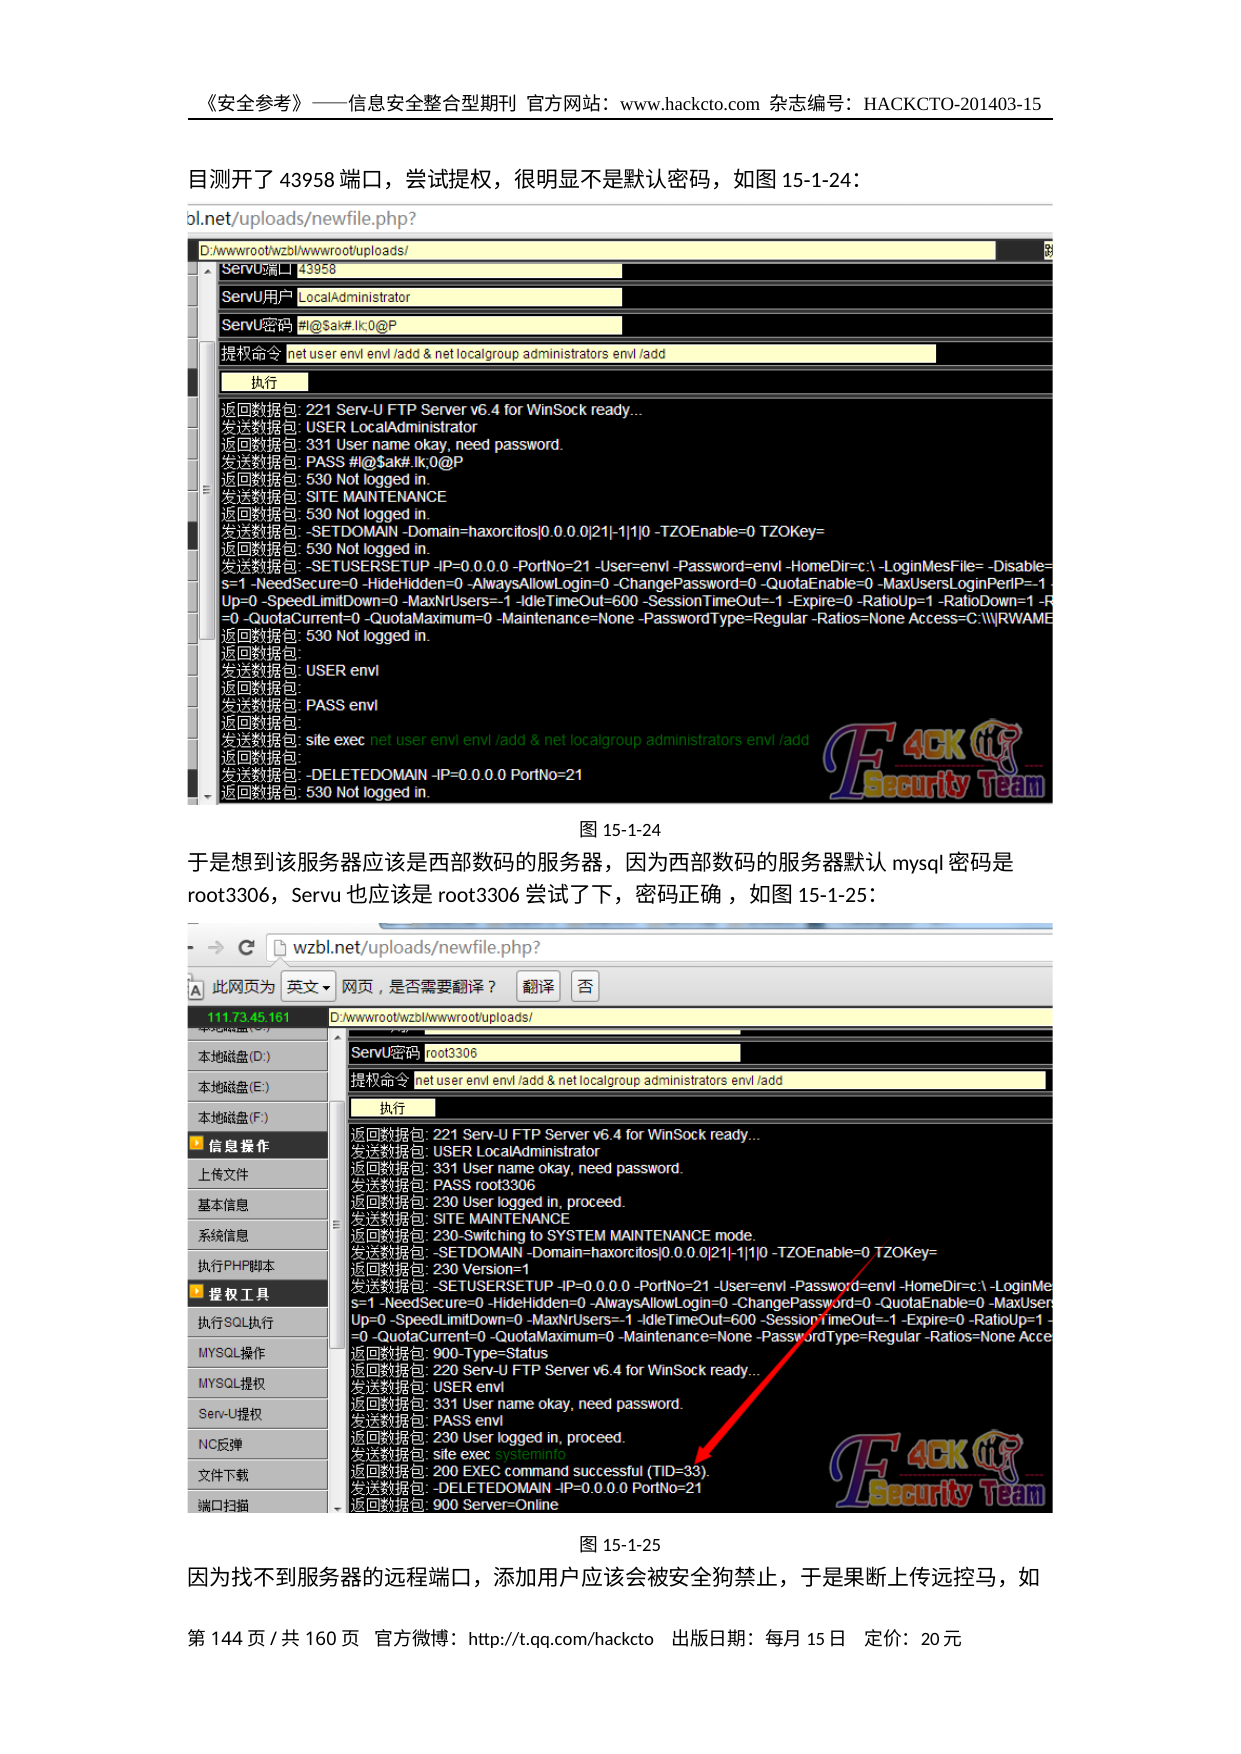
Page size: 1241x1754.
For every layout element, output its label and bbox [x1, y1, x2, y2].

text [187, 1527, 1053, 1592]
picture [187, 923, 1053, 1513]
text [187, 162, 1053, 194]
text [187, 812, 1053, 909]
picture [187, 202, 1053, 805]
